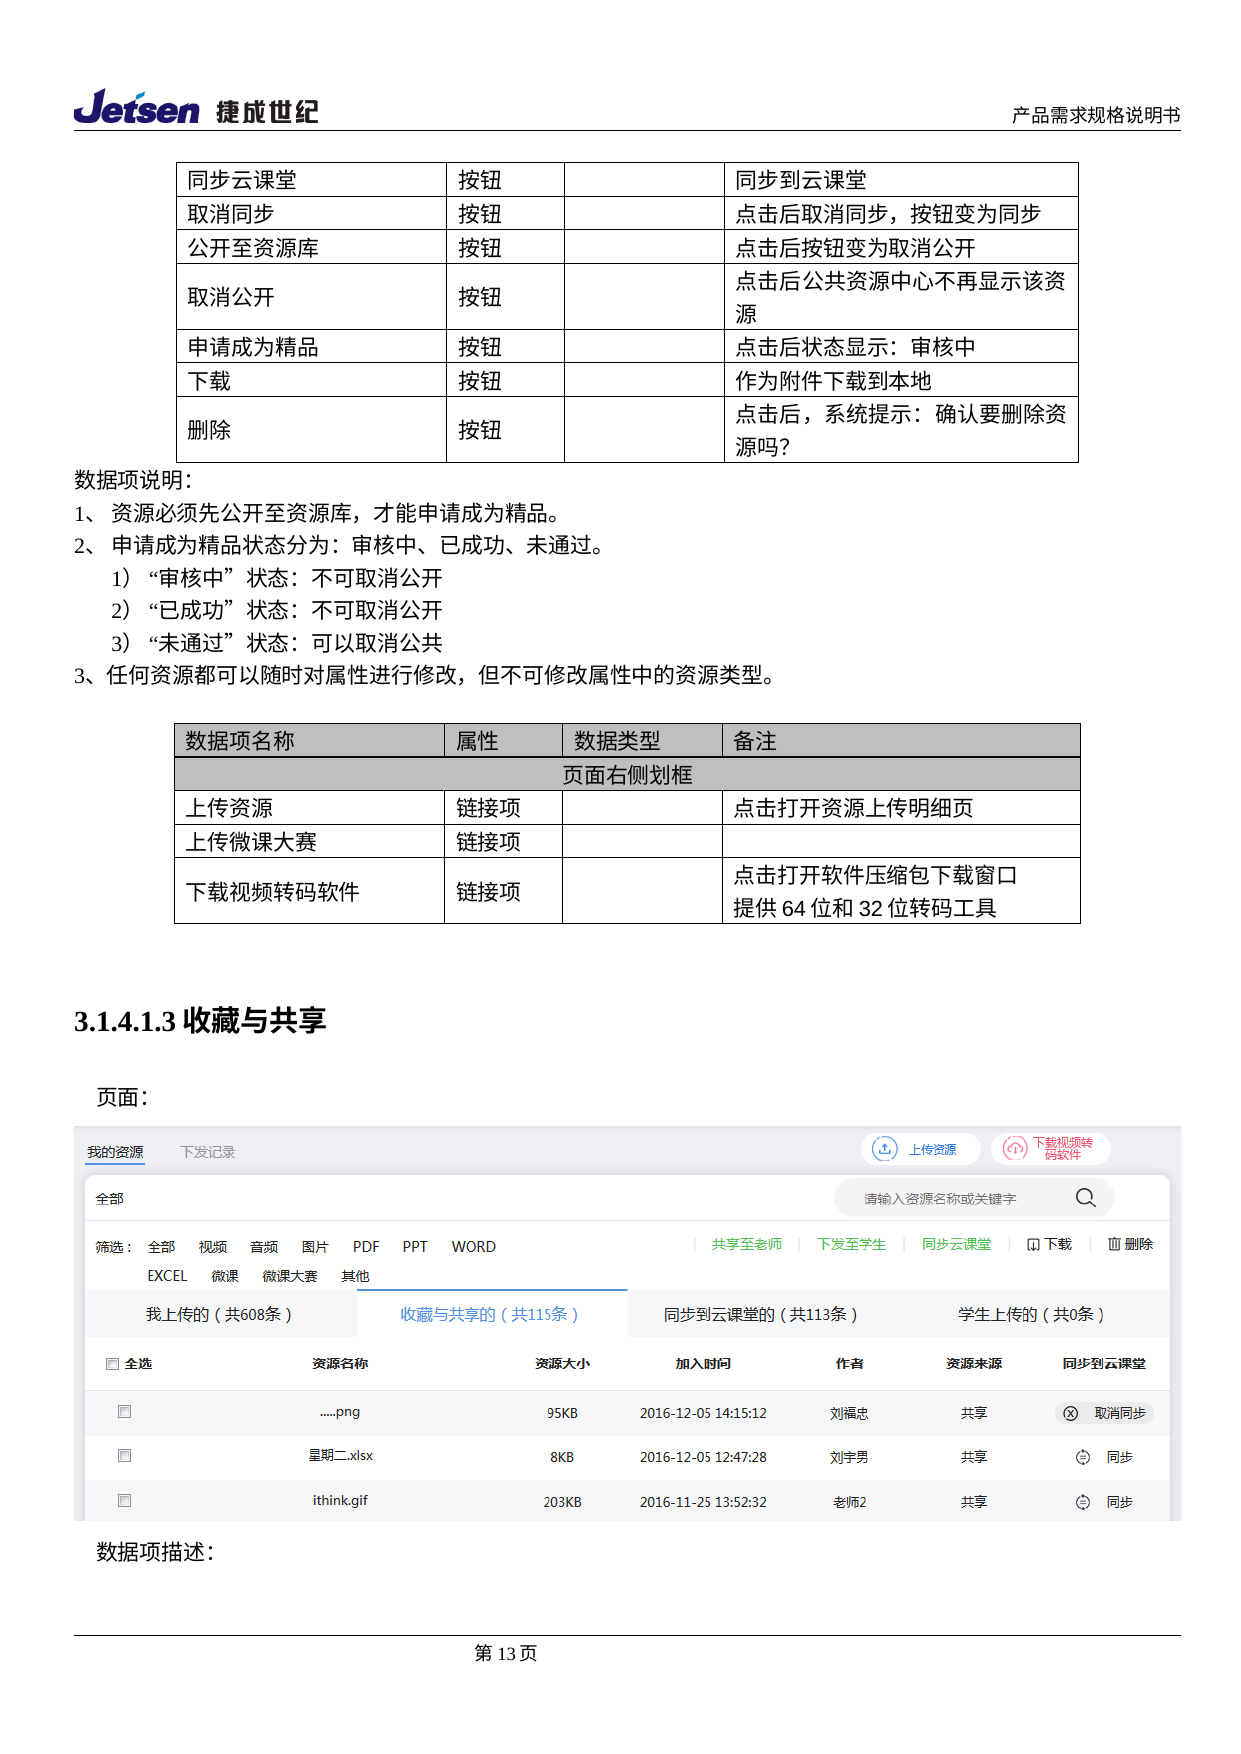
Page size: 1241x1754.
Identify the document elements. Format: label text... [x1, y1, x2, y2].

table_cell 按钮 [447, 363, 564, 396]
table_cell 按钮 [447, 397, 564, 462]
table_cell [565, 264, 724, 329]
table_cell [563, 791, 722, 823]
picture [73, 88, 318, 123]
table_cell [563, 858, 722, 923]
table_cell [565, 230, 724, 263]
table_cell 链接项 [445, 791, 562, 823]
table_cell 下载 [177, 363, 446, 396]
table_header 备注 [723, 724, 1080, 756]
table_header 数据项名称 [175, 724, 444, 756]
text 3、任何资源都可以随时对属性进行修改，但不可修改属性中的资源类型。 [74, 658, 1181, 690]
list “未通过”状态：可以取消公共 [111, 625, 1181, 658]
table_cell 链接项 [445, 858, 562, 923]
table_cell 按钮 [447, 330, 564, 362]
table_cell 同步到云课堂 [725, 163, 1078, 196]
table_cell [565, 163, 724, 196]
table_cell 下载视频转码软件 [175, 858, 444, 923]
table_cell [565, 197, 724, 229]
table_cell [565, 330, 724, 362]
picture [73, 1126, 1182, 1521]
table_cell 取消公开 [177, 264, 446, 329]
subtitle 3.1.4.1.3收藏与共享 [74, 986, 1181, 1051]
table_cell 点击打开资源上传明细页 [723, 791, 1080, 823]
table_cell 链接项 [445, 825, 562, 857]
table_cell [723, 825, 1080, 857]
table_cell 点击后，系统提示：确认要删除资源吗？ [725, 397, 1078, 462]
table_cell 点击后按钮变为取消公开 [725, 230, 1078, 263]
table_cell 申请成为精品 [177, 330, 446, 362]
list 资源必须先公开至资源库，才能申请成为精品。 [74, 495, 1181, 528]
table_cell 公开至资源库 [177, 230, 446, 263]
table_cell [565, 397, 724, 462]
text 页面： [74, 1080, 1181, 1112]
table_cell 作为附件下载到本地 [725, 363, 1078, 396]
table_cell 点击后取消同步，按钮变为同步 [725, 197, 1078, 229]
table_cell 上传资源 [175, 791, 444, 823]
table_cell 点击打开软件压缩包下载窗口 提供64位和32位转码工具 [723, 858, 1080, 923]
table_cell 按钮 [447, 264, 564, 329]
table_cell 删除 [177, 397, 446, 462]
table_header 属性 [445, 724, 562, 756]
list 申请成为精品状态分为：审核中、已成功、未通过。 [74, 528, 1181, 560]
table_cell 页面右侧划框 [175, 758, 1080, 790]
table_cell 同步云课堂 [177, 163, 446, 196]
table_cell 取消同步 [177, 197, 446, 229]
table_cell [565, 363, 724, 396]
list “已成功”状态：不可取消公开 [111, 593, 1181, 625]
table_cell 按钮 [447, 197, 564, 229]
text 数据项描述： [74, 1535, 1181, 1567]
table_cell [563, 825, 722, 857]
table_cell 点击后公共资源中心不再显示该资源 [725, 264, 1078, 329]
text 数据项说明： [74, 463, 1181, 495]
table_cell 点击后状态显示：审核中 [725, 330, 1078, 362]
table_cell 按钮 [447, 230, 564, 263]
table_cell 按钮 [447, 163, 564, 196]
table_header 数据类型 [563, 724, 722, 756]
list “审核中”状态：不可取消公开 [111, 560, 1181, 593]
table_cell 上传微课大赛 [175, 825, 444, 857]
